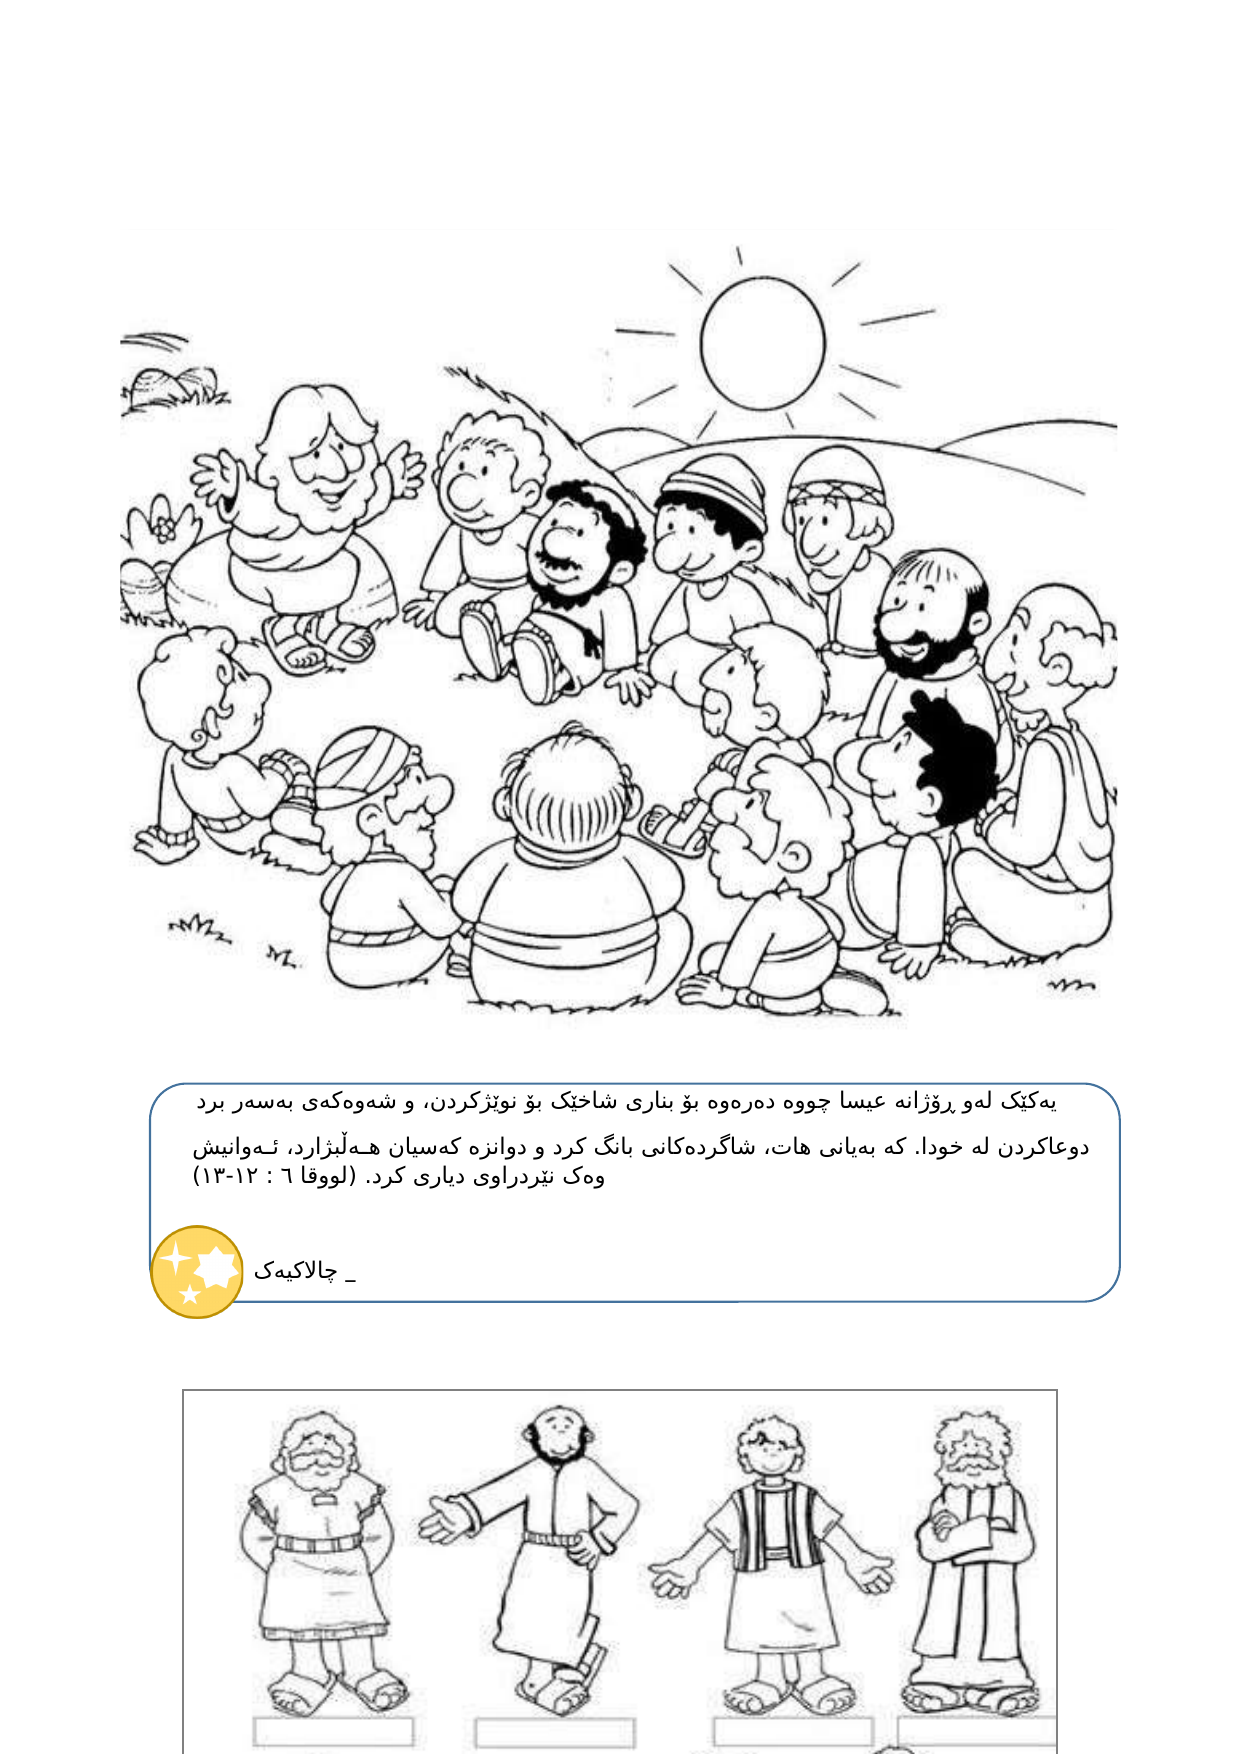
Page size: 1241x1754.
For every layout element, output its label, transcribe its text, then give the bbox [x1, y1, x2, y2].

text دوعاکردن لە خودا. کە بەیانی هات، شاگردەکانی بانگ کرد و دوانزە کەسیان هەڵبژارد، ئەوانیش وەک نێردراوی دیاری کرد. (لووقا ٦ : ١٢-١٣) [192, 1133, 1090, 1188]
text یەکێک لەو ڕۆژانە عیسا چووە دەرەوە بۆ بناری شاخێک بۆ نوێژکردن، و شەوەکەی بەسەر برد [152, 1088, 1090, 1114]
text چالاکیەک _ [244, 1251, 1090, 1285]
picture [150, 1225, 244, 1319]
picture [120, 229, 1118, 1038]
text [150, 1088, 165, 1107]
picture [184, 1391, 1056, 1754]
